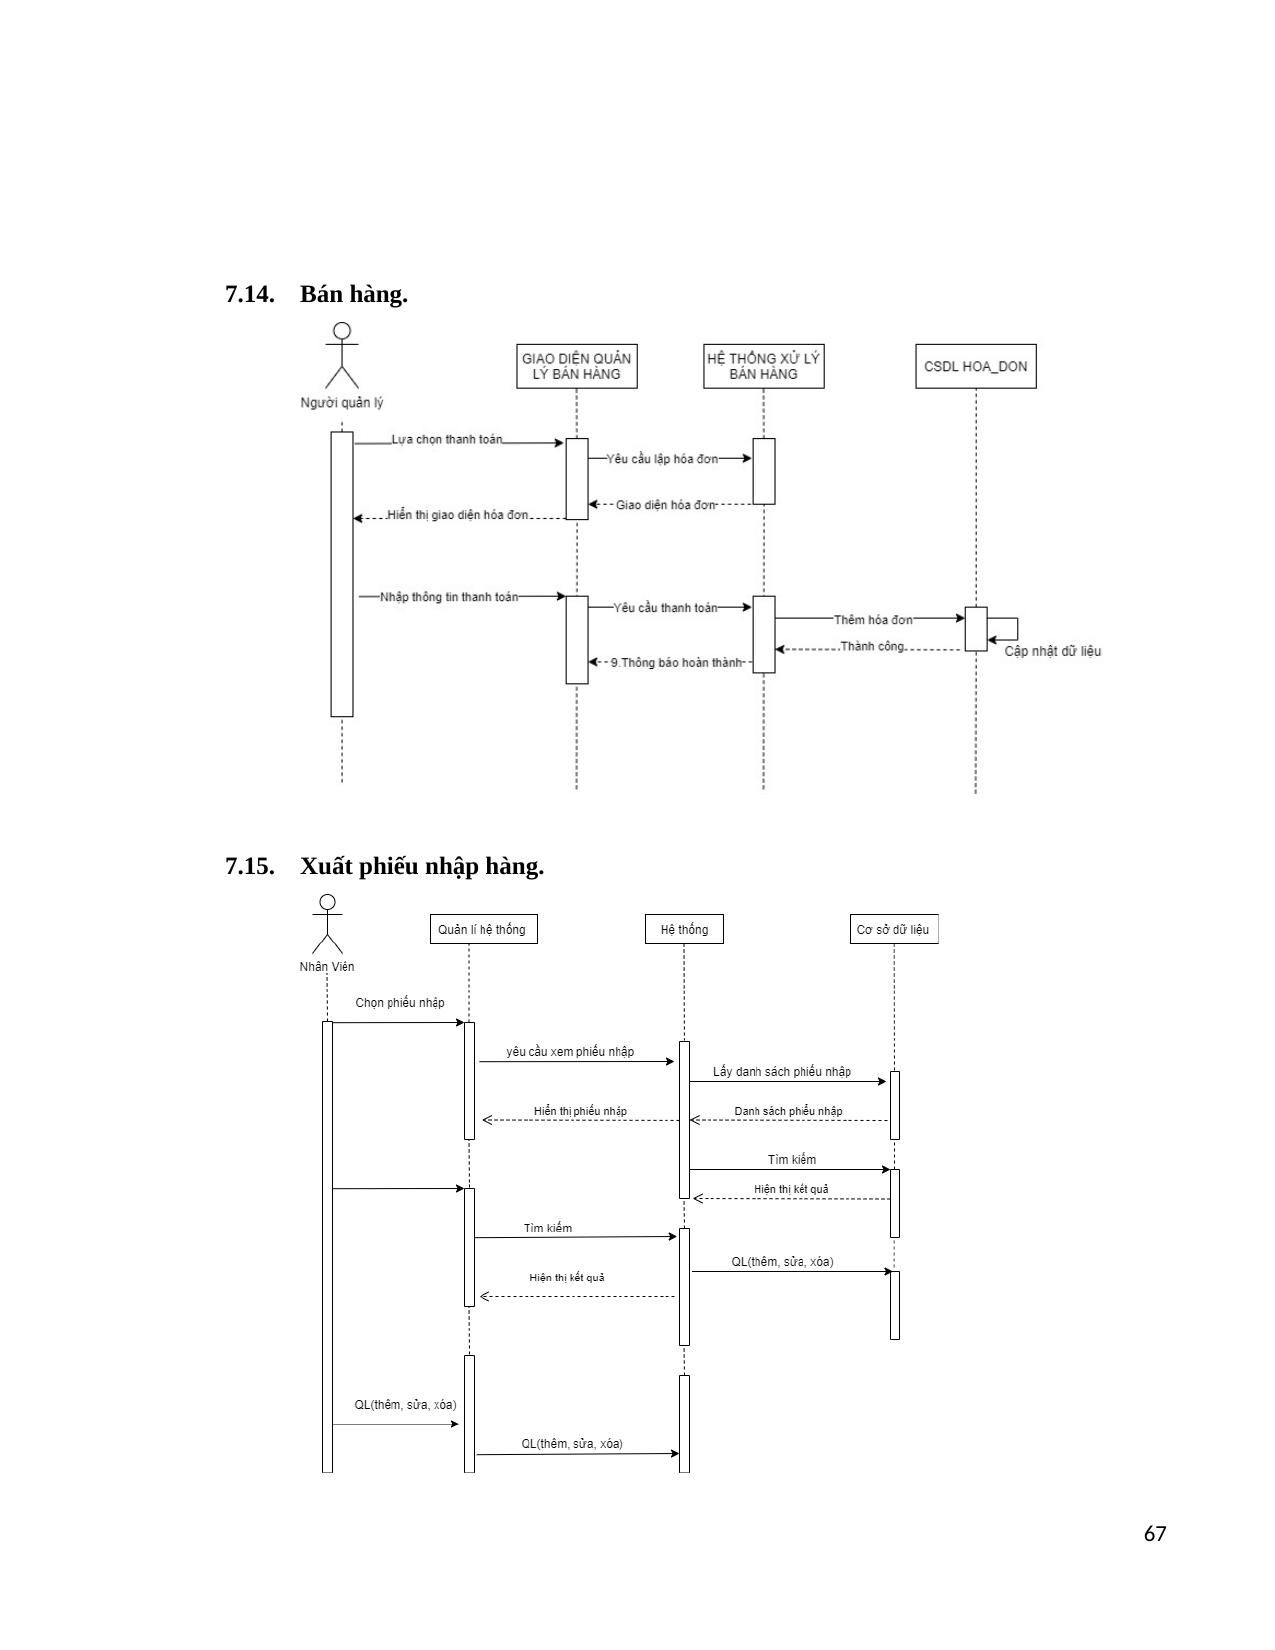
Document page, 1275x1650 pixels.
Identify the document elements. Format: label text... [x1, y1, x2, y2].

list Bán hàng. [225, 279, 1167, 308]
list Xuất phiếu nhập hàng. [225, 851, 1167, 880]
picture [300, 322, 1108, 795]
picture [300, 894, 939, 1473]
